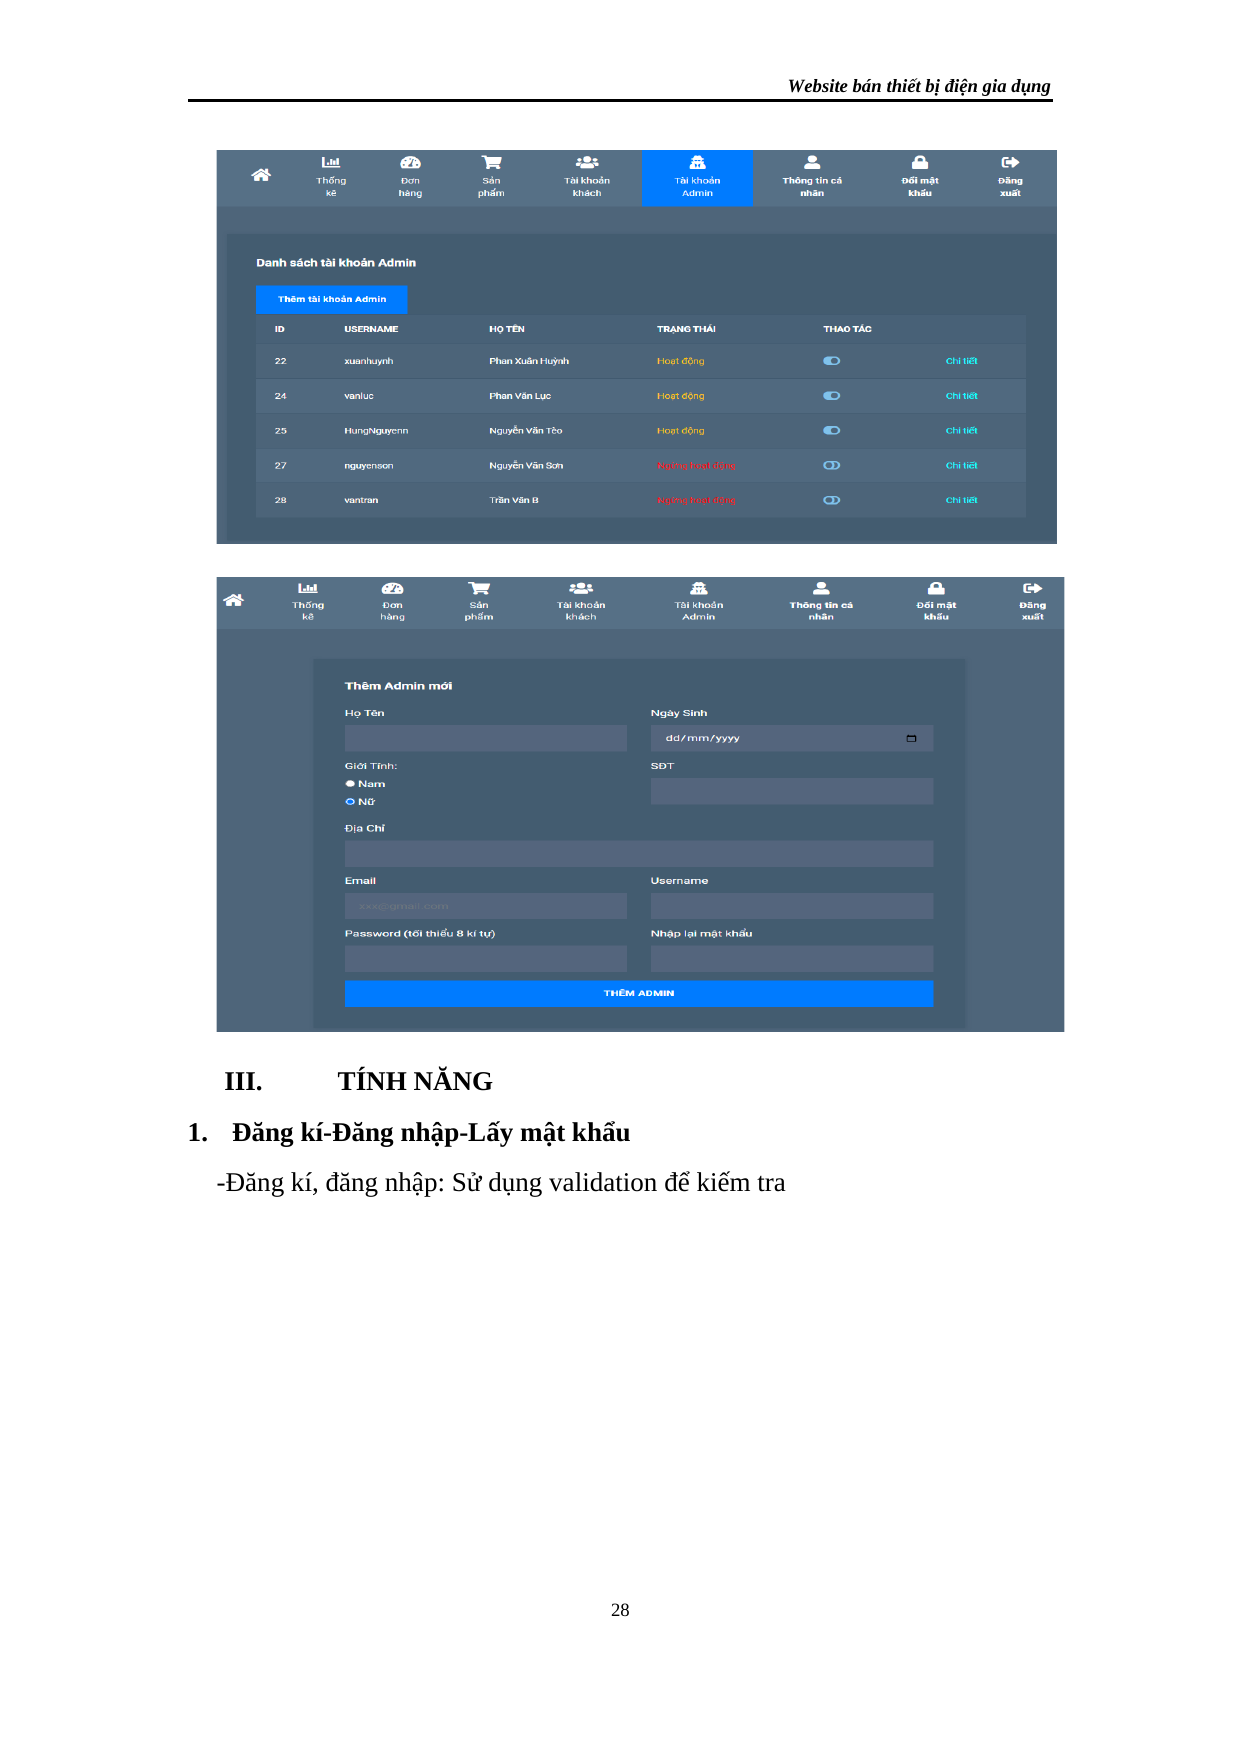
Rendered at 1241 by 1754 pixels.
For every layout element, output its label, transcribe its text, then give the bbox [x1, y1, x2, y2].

list Đăng kí-Đăng nhập-Lấy mật khẩu [187, 1116, 1062, 1147]
picture [216, 577, 1065, 1032]
picture [216, 150, 1057, 544]
list TÍNH NĂNG [262, 1065, 1062, 1097]
list -Đăng kí, đăng nhập: Sử dụng validation để kiếm tra [216, 1166, 1062, 1197]
